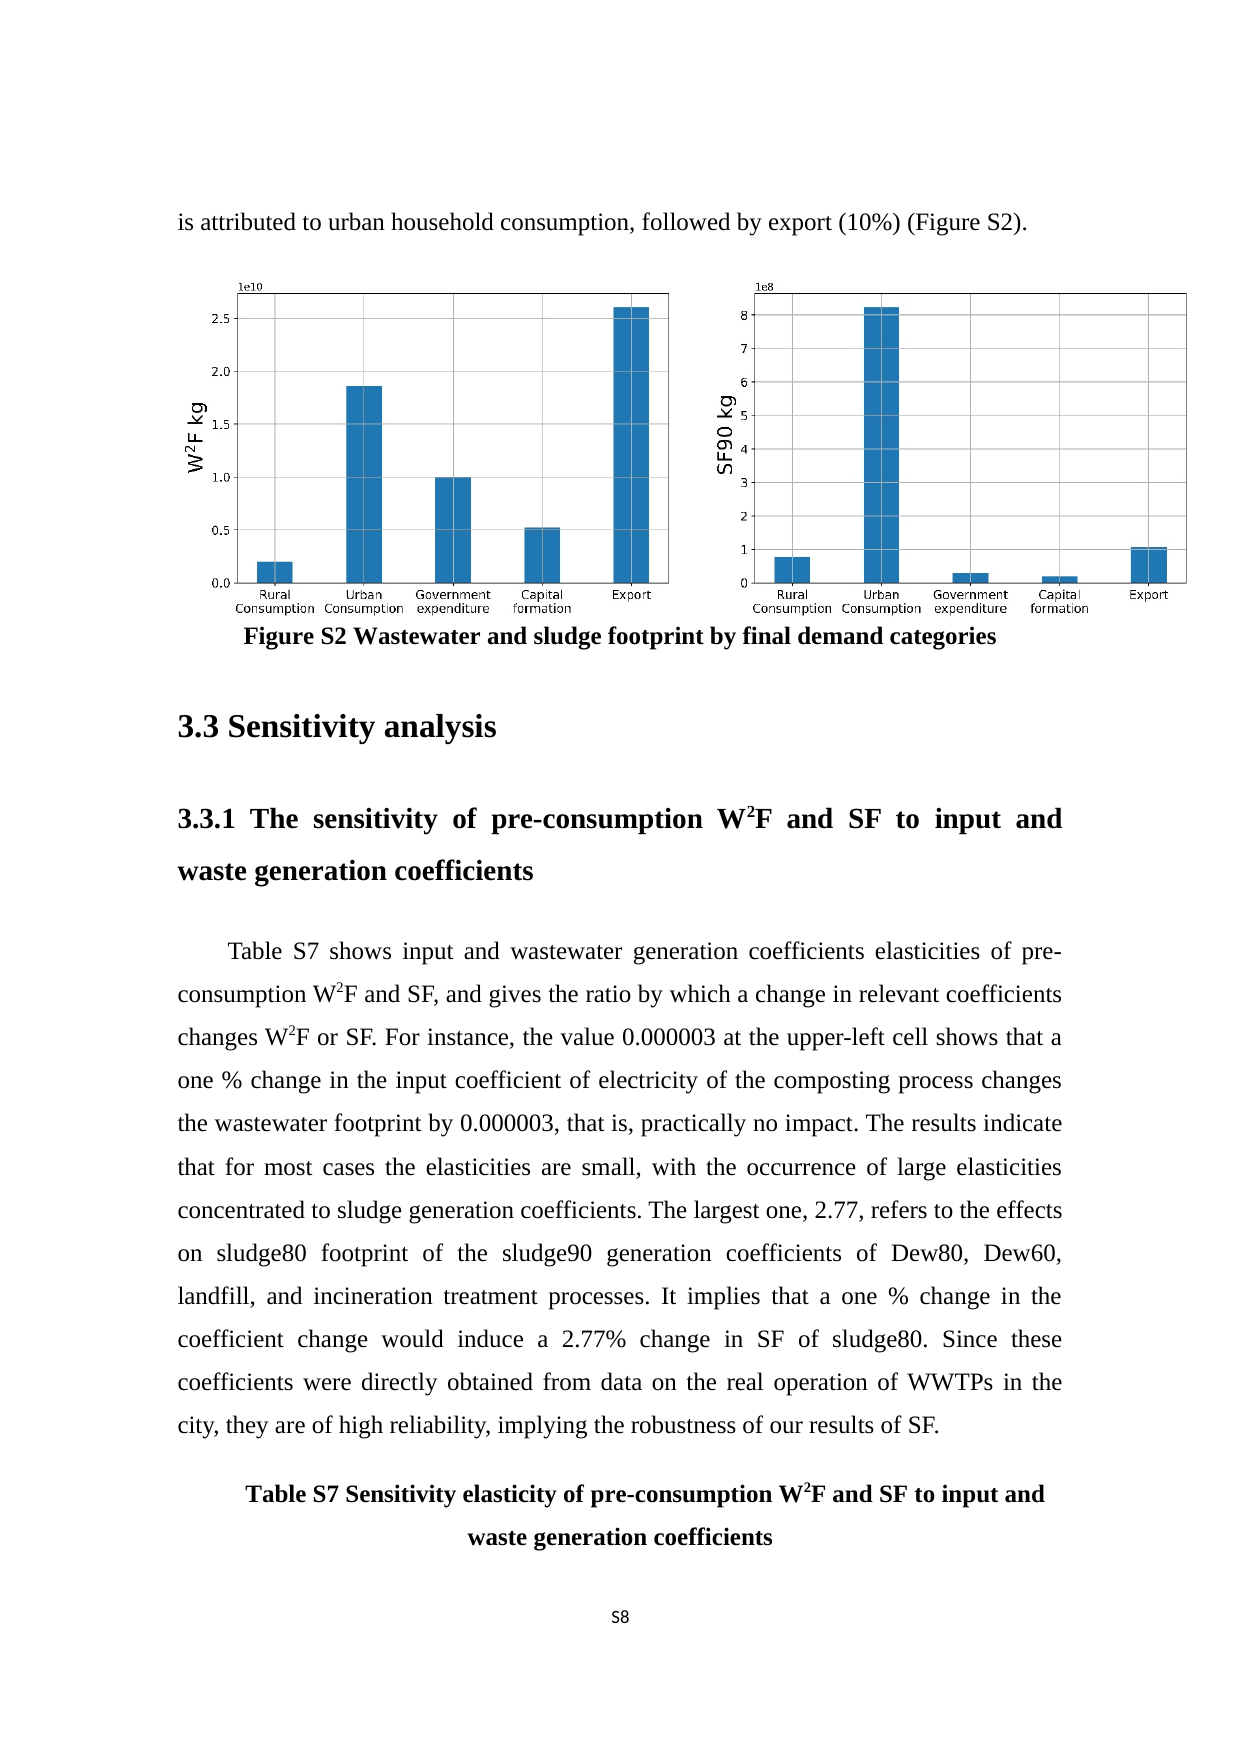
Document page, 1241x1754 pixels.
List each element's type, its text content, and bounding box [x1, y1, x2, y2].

picture [177, 275, 1193, 622]
text Table S7 shows input and wastewater generation coefficients elasticities of pre-consumption W2F and SF, and gives the ratio by which a change in relevant coefficients changes W2F or SF. For instance, the value 0.000003 at the upper-left cell shows that a one % change in the input coefficient of electricity of the composting process changes the wastewater footprint by 0.000003, that is, practically no impact. The results indicate that for most cases the elasticities are small, with the occurrence of large elasticities concentrated to sludge generation coefficients. The largest one, 2.77, refers to the effects on sludge80 footprint of the sludge90 generation coefficients of Dew80, Dew60, landfill, and incineration treatment processes. It implies that a one % change in the coefficient change would induce a 2.77% change in SF of sludge80. Since these coefficients were directly obtained from data on the real operation of WWTPs in the city, they are of high reliability, implying the robustness of our results of SF. [177, 936, 1063, 1439]
text Figure S2 Wastewater and sludge footprint by final demand categories [177, 622, 1063, 650]
subtitle 3.3.1 The sensitivity of pre-consumption W2F and SF to input and waste generation coefficients [177, 801, 1063, 887]
subtitle 3.3 Sensitivity analysis [177, 706, 1063, 744]
text Table S7 Sensitivity elasticity of pre-consumption W2F and SF to input and waste generation coefficients [177, 1479, 1063, 1551]
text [177, 207, 1063, 236]
